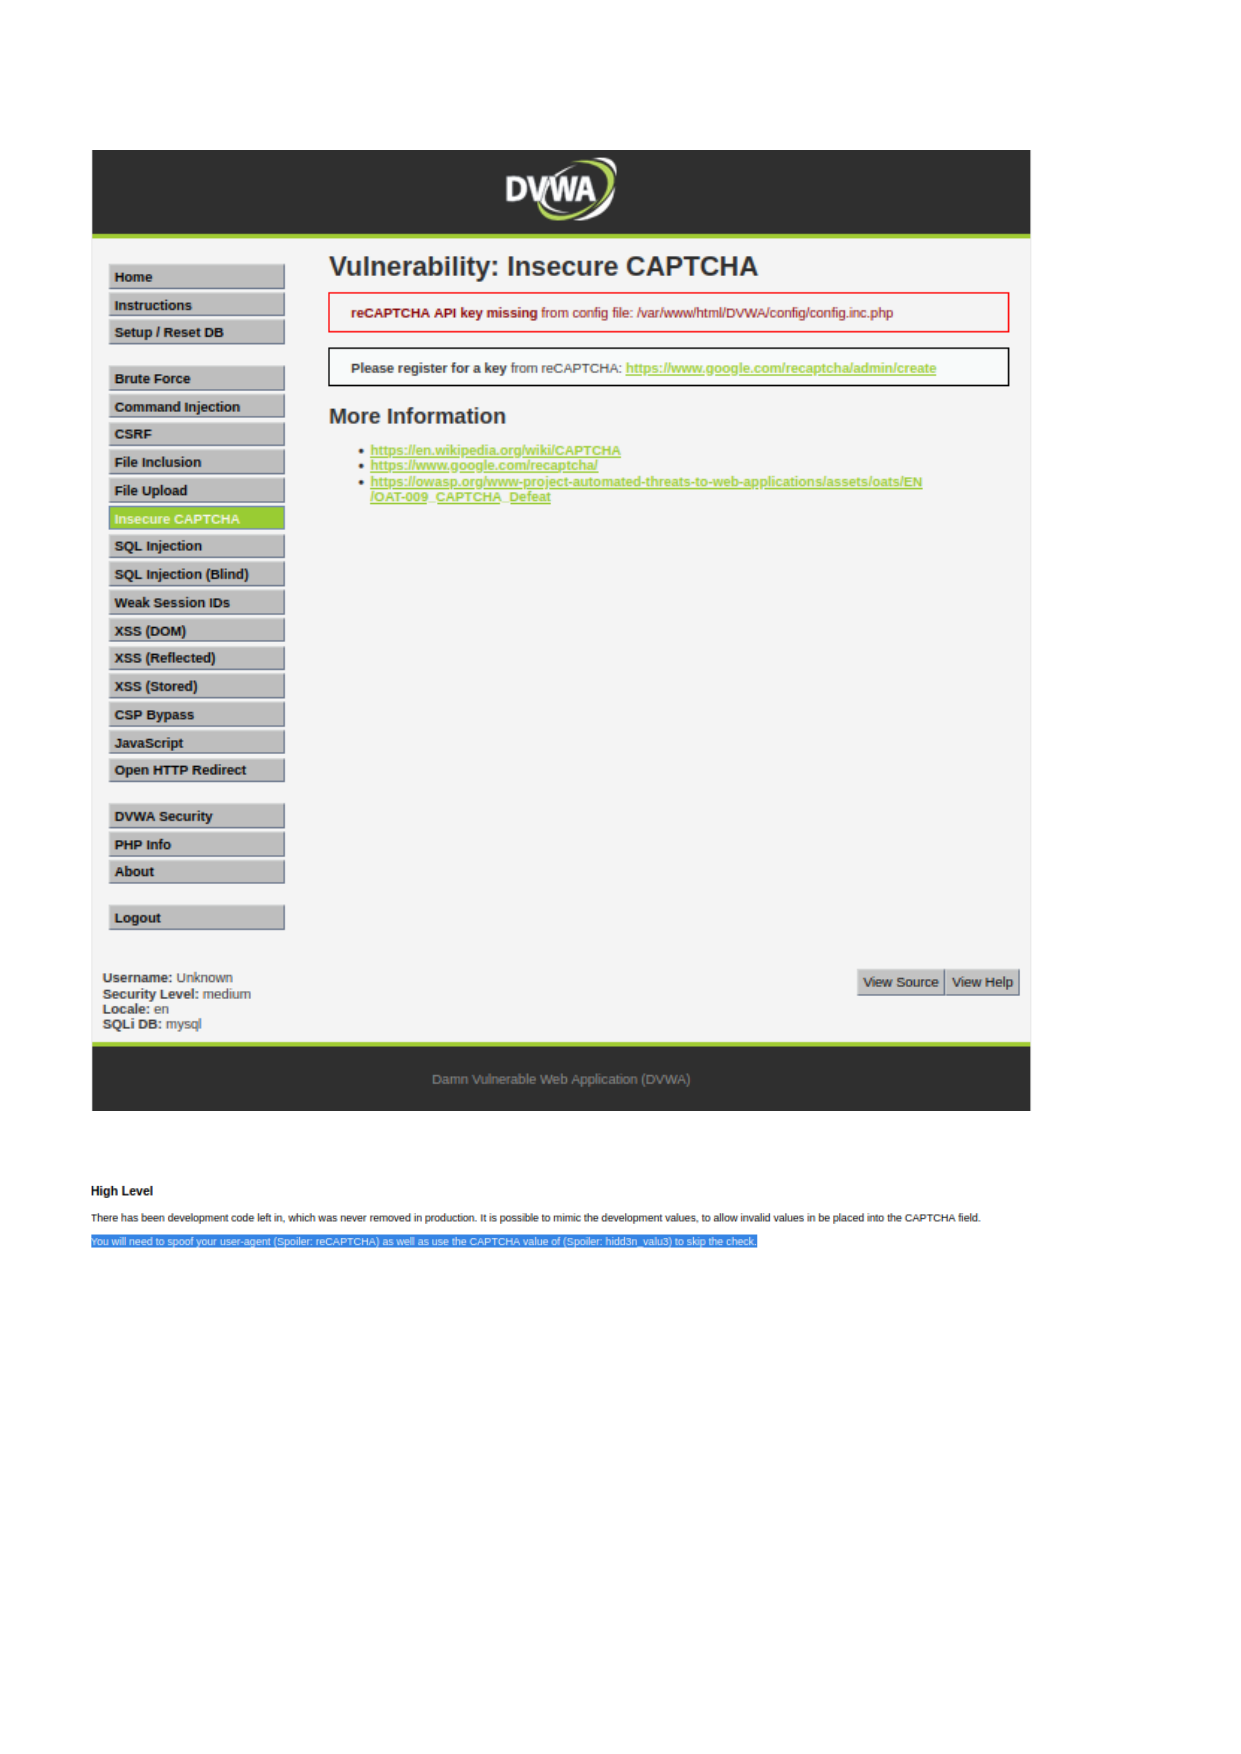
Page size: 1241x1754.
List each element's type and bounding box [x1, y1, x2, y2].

picture [91, 1173, 1032, 1282]
picture [91, 150, 1032, 1111]
